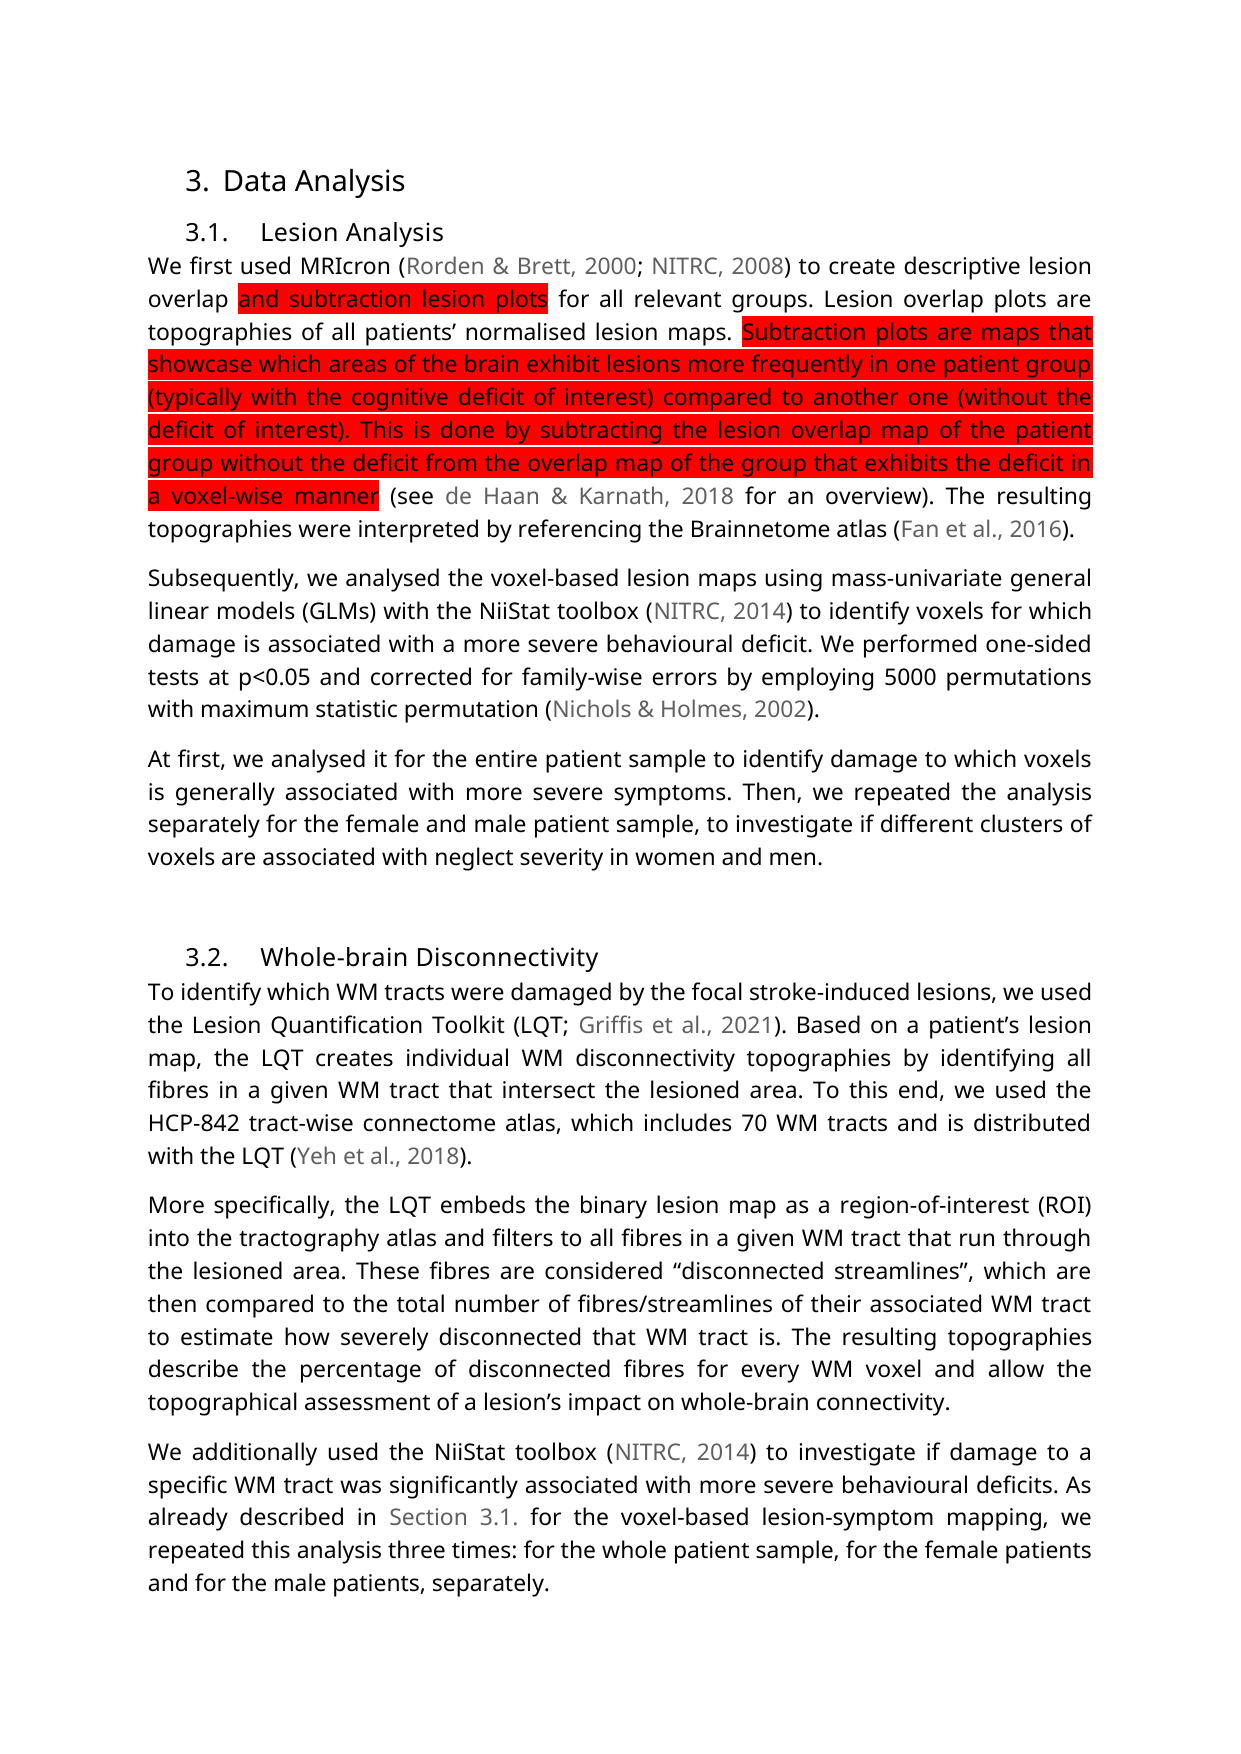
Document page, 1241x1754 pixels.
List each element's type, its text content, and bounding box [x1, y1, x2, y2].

subtitle Whole-brain Disconnectivity [185, 940, 1093, 974]
text At first, we analysed it for the entire patient sample to identify damage to which voxels is generally associated with more severe symptoms. Then, we repeated the analysis separately for the female and male patient sample, to investigate if different clusters of voxels are associated with neglect severity in women and men. [148, 743, 1093, 872]
text Subsequently, we analysed the voxel-based lesion maps using mass-univariate general linear models (GLMs) with the NiiStat toolbox (NITRC, 2014) to identify voxels for which damage is associated with a more severe behavioural deficit. We performed one-sided tests at p<0.05 and corrected for family-wise errors by employing 5000 permutations with maximum statistic permutation (Nichols & Holmes, 2002). [148, 562, 1093, 724]
text We additionally used the NiiStat toolbox (NITRC, 2014) to investigate if damage to a specific WM tract was significantly associated with more severe behavioural deficits. As already described in Section 3.1. for the voxel-based lesion-symptom mapping, we repeated this analysis three times: for the whole patient sample, for the female patients and for the male patients, separately. [148, 1436, 1093, 1598]
subtitle Lesion Analysis [185, 214, 1093, 248]
text More specifically, the LQT embeds the binary lesion map as a region-of-interest (ROI) into the tractography atlas and filters to all fibres in a given WM tract that run through the lesioned area. These fibres are considered “disconnected streamlines”, which are then compared to the total number of fibres/streamlines of their associated WM tract to estimate how severely disconnected that WM tract is. The resulting topographies describe the percentage of disconnected fibres for every WM voxel and allow the topographical assessment of a lesion’s impact on whole-brain connectivity. [148, 1189, 1093, 1417]
text To identify which WM tracts were damaged by the focal stroke-induced lesions, we used the Lesion Quantification Toolkit (LQT; Griffis et al., 2021). Based on a patient’s lesion map, the LQT creates individual WM disconnectivity topographies by identifying all fibres in a given WM tract that intersect the lesioned area. To this end, we used the HCP-842 tract-wise connectome atlas, which includes 70 WM tracts and is distributed with the LQT (Yeh et al., 2018). [148, 976, 1093, 1171]
text We first used MRIcron (Rorden & Brett, 2000; NITRC, 2008) to create descriptive lesion overlap and subtraction lesion plots for all relevant groups. Lesion overlap plots are topographies of all patients’ normalised lesion maps. Subtraction plots are maps that showcase which areas of the brain exhibit lesions more frequently in one patient group (typically with the cognitive deficit of interest) compared to another one (without the deficit of interest). This is done by subtracting the lesion overlap map of the patient group without the deficit from the overlap map of the group that exhibits the deficit in a voxel-wise manner (see de Haan & Karnath, 2018 for an overview). The resulting topographies were interpreted by referencing the Brainnetome atlas (Fan et al., 2016). [148, 478, 1093, 544]
text We first used MRIcron (Rorden & Brett, 2000; NITRC, 2008) to create descriptive lesion overlap and subtraction lesion plots for all relevant groups. Lesion overlap plots are topographies of all patients’ normalised lesion maps. Subtraction plots are maps that showcase which areas of the brain exhibit lesions more frequently in one patient group (typically with the cognitive deficit of interest) compared to another one (without the deficit of interest). This is done by subtracting the lesion overlap map of the patient group without the deficit from the overlap map of the group that exhibits the deficit in a voxel-wise manner (see de Haan & Karnath, 2018 for an overview). The resulting topographies were interpreted by referencing the Brainnetome atlas (Fan et al., 2016). [148, 250, 1093, 349]
subtitle Data Analysis [185, 160, 1093, 200]
